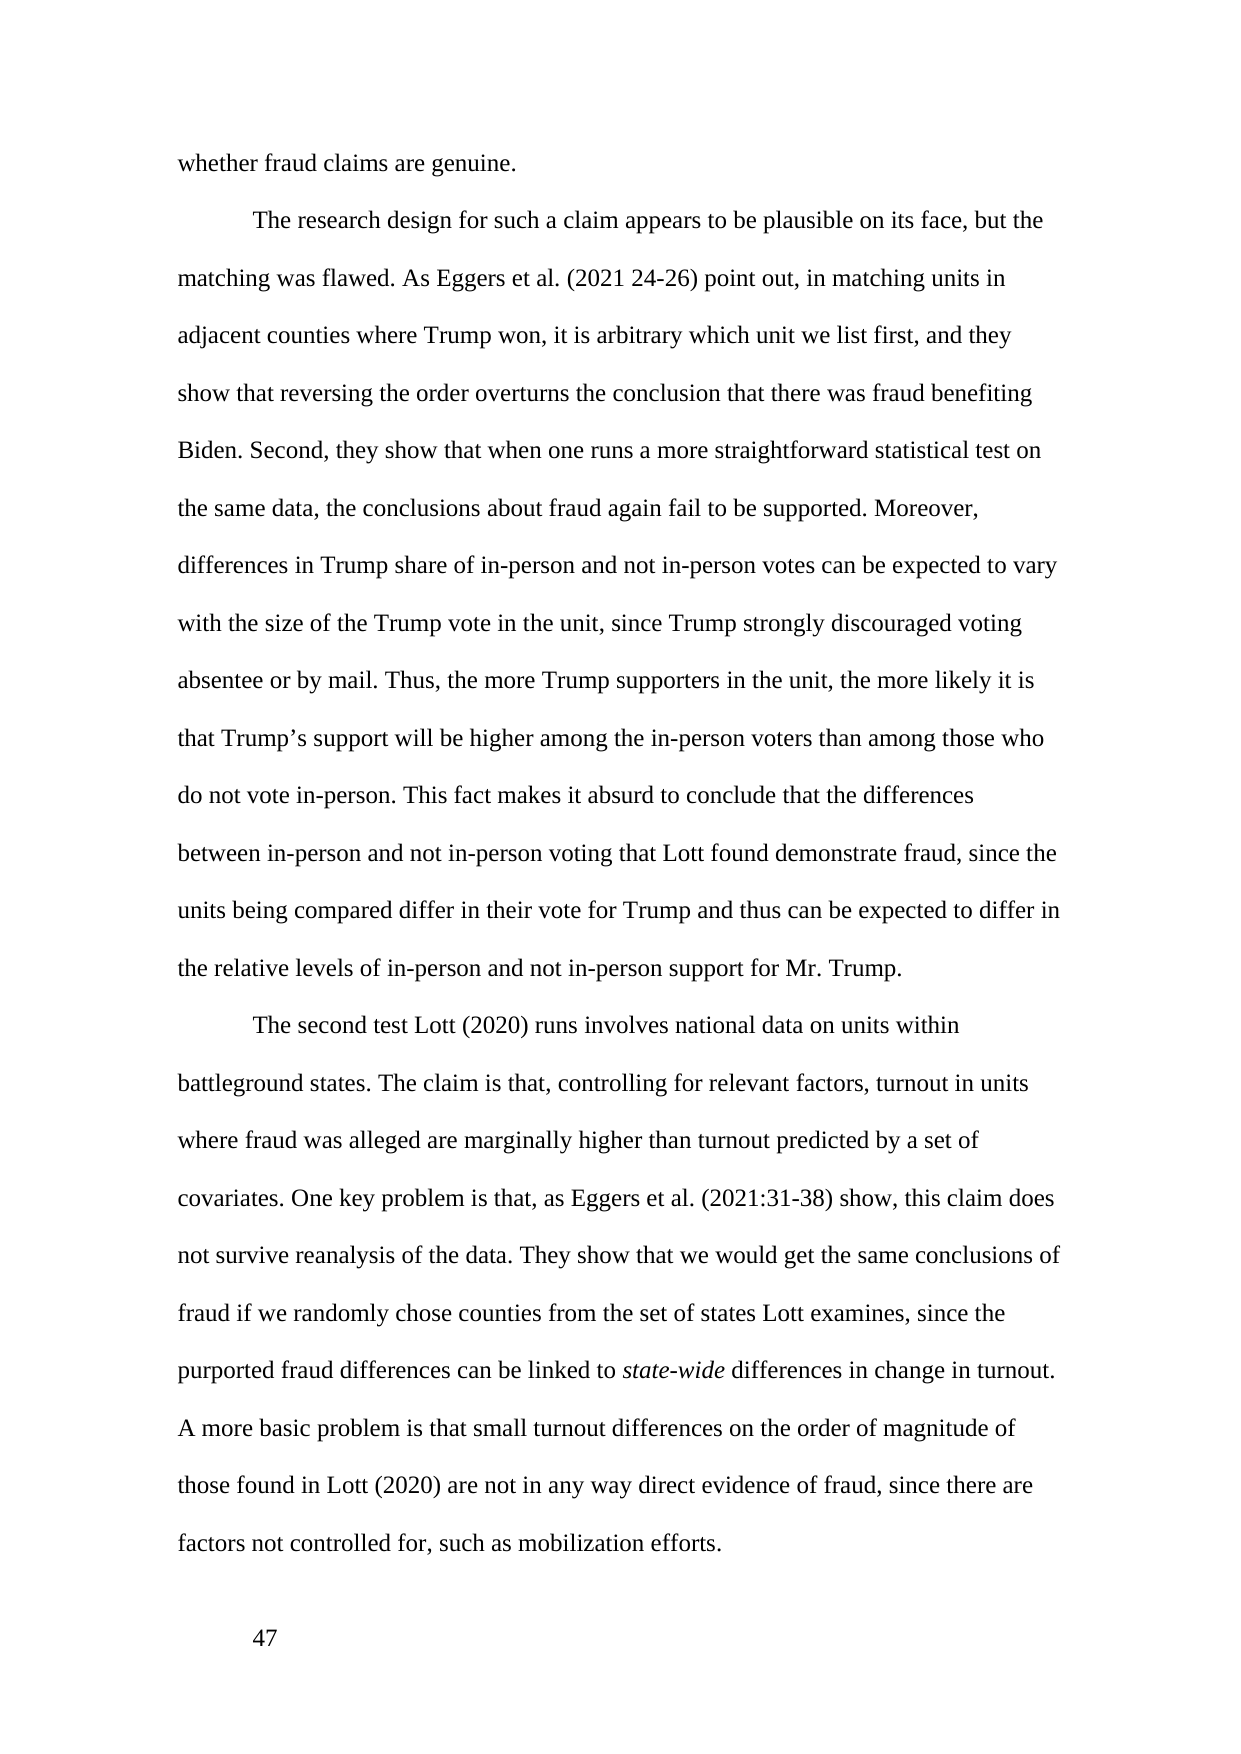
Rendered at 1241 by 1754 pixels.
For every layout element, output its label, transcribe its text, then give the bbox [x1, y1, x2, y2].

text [177, 148, 1063, 176]
text The research design for such a claim appears to be plausible on its face, but the matching was flawed. As Eggers et al. (2021 24-26) point out, in matching units in adjacent counties where Trump won, it is arbitrary which unit we list first, and they show that reversing the order overturns the conclusion that there was fraud benefiting Biden. Second, they show that when one runs a more straightforward statistical test on the same data, the conclusions about fraud again fail to be supported. Moreover, differences in Trump share of in-person and not in-person votes can be expected to vary with the size of the Trump vote in the unit, since Trump strongly discouraged voting absentee or by mail. Thus, the more Trump supporters in the unit, the more likely it is that Trump’s support will be higher among the in-person voters than among those who do not vote in-person. This fact makes it absurd to conclude that the differences between in-person and not in-person voting that Lott found demonstrate fraud, since the units being compared differ in their vote for Trump and thus can be expected to differ in the relative levels of in-person and not in-person support for Mr. Trump. [177, 205, 1063, 981]
text The second test Lott (2020) runs involves national data on units within battleground states. The claim is that, controlling for relevant factors, turnout in units where fraud was alleged are marginally higher than turnout predicted by a set of covariates. One key problem is that, as Eggers et al. (2021:31-38) show, this claim does not survive reanalysis of the data. They show that we would get the same conclusions of fraud if we randomly chose counties from the set of states Lott examines, since the purported fraud differences can be linked to state-wide differences in change in turnout. A more basic problem is that small turnout differences on the order of magnitude of those found in Lott (2020) are not in any way direct evidence of fraud, since there are factors not controlled for, such as mobilization efforts. [177, 1010, 1063, 1556]
